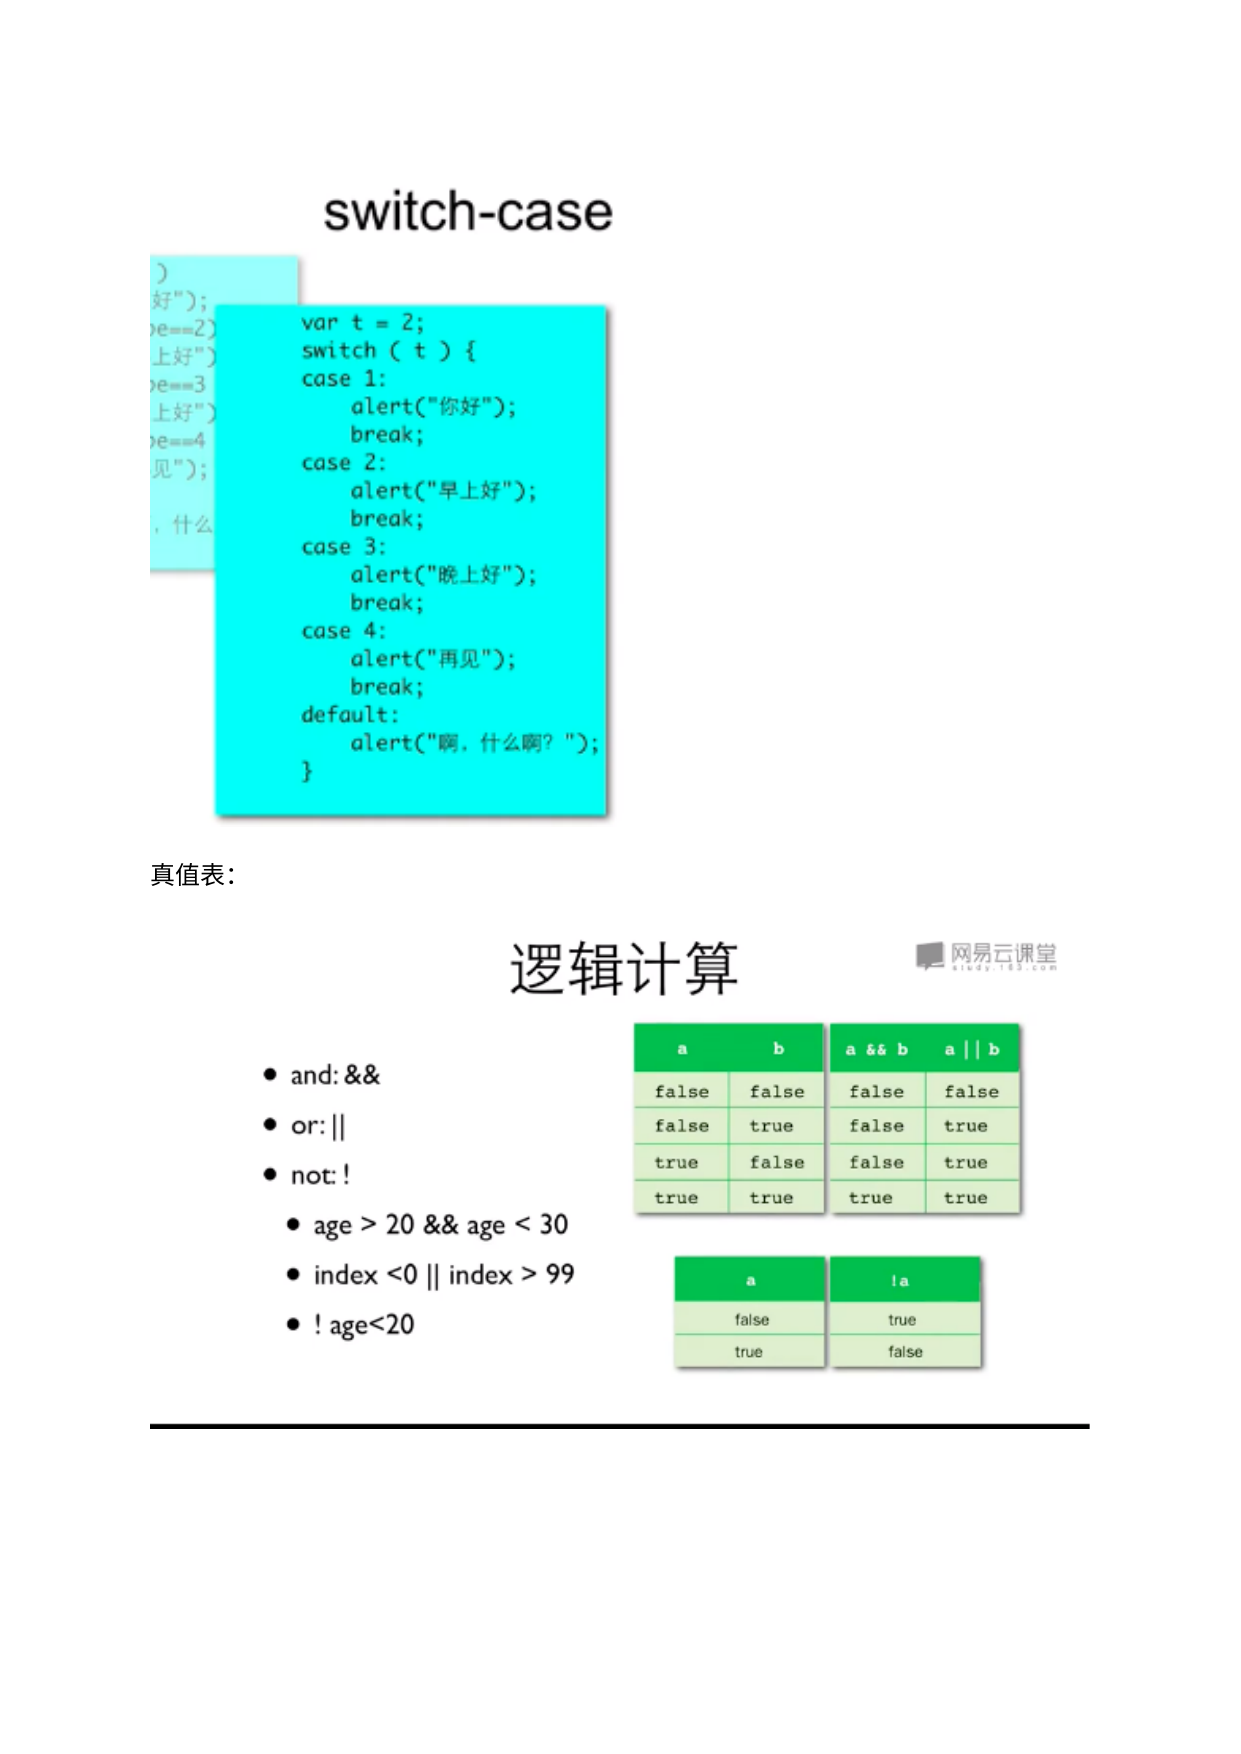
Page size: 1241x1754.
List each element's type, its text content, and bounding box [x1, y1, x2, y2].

picture [150, 150, 719, 827]
picture [150, 892, 1090, 1429]
text 真值表： [150, 856, 1090, 892]
